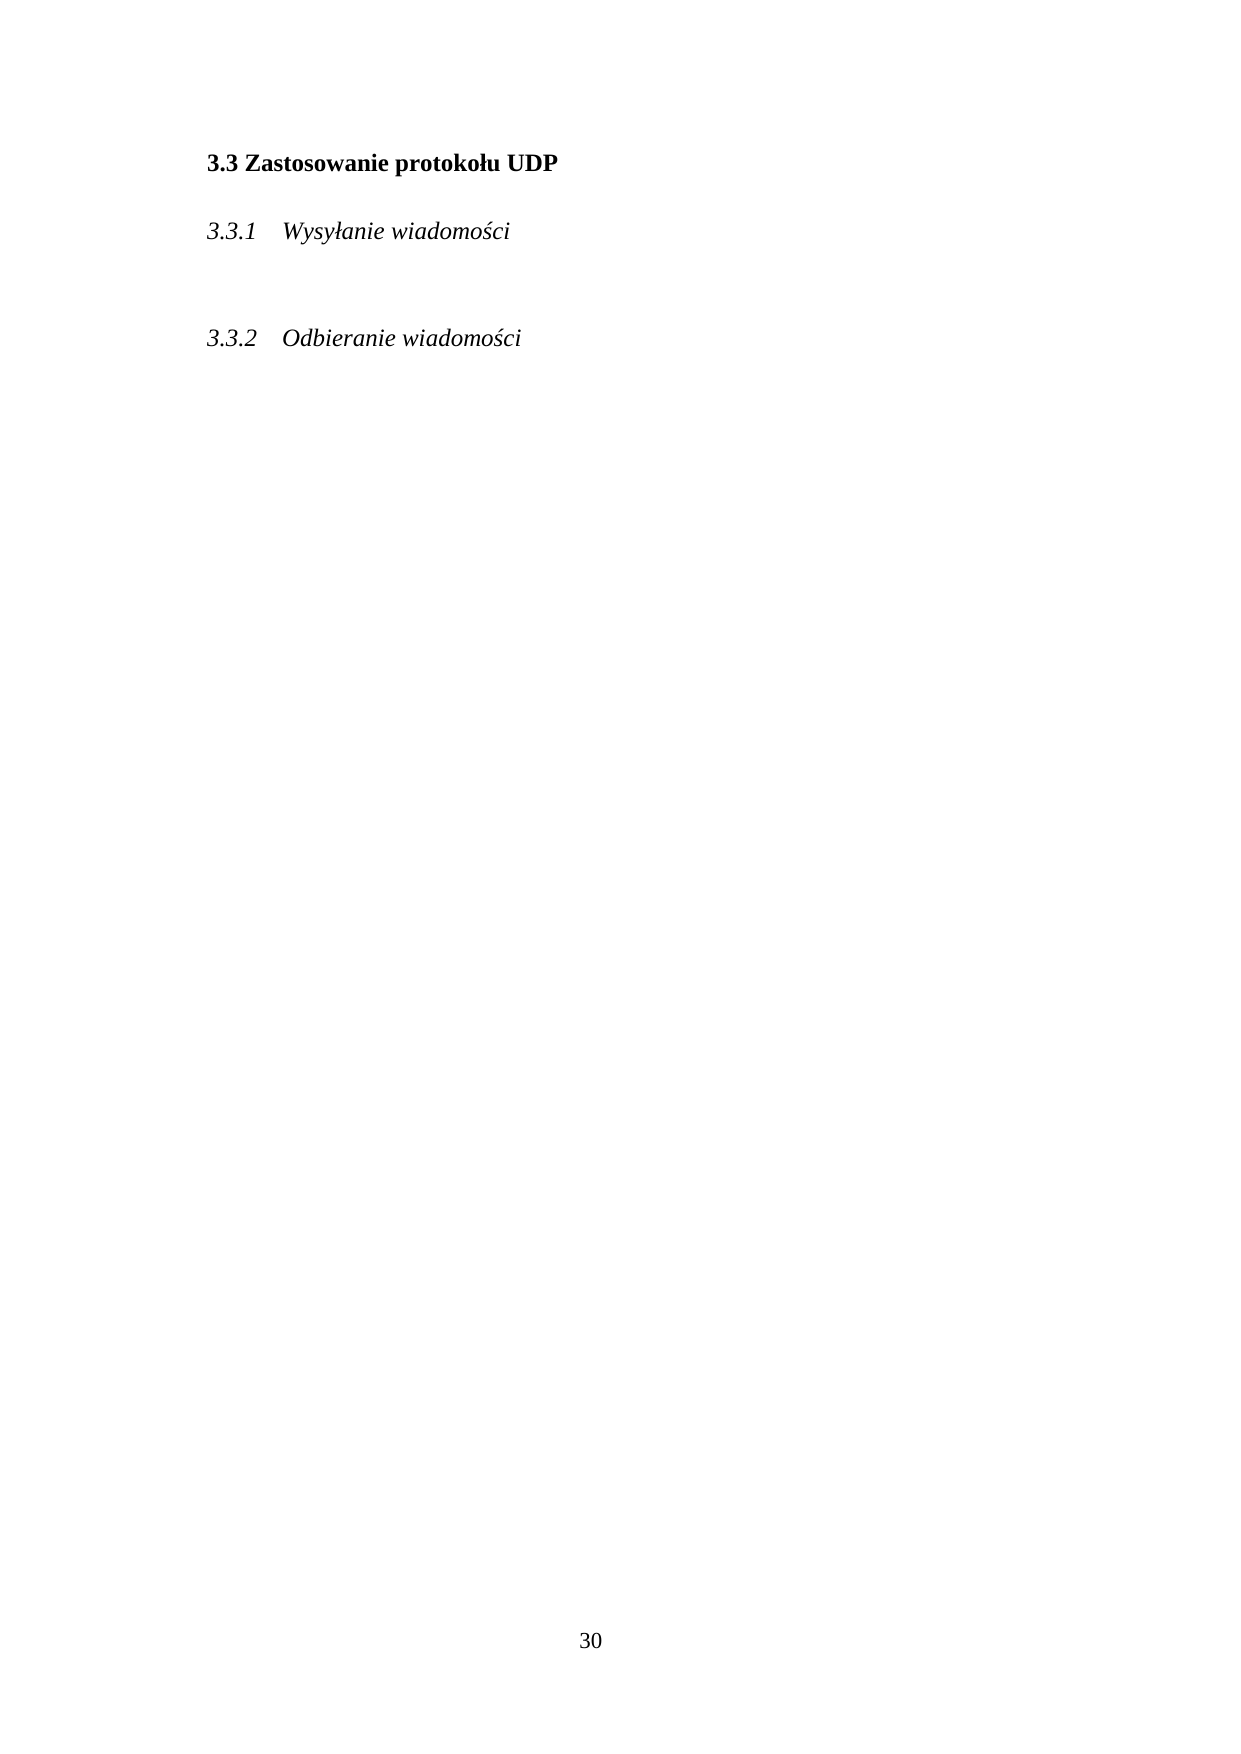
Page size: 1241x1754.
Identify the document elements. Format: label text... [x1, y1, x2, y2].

subtitle Odbieranie wiadomości [207, 323, 1033, 352]
subtitle Zastosowanie protokołu UDP [207, 148, 1033, 176]
subtitle Wysyłanie wiadomości [207, 216, 1033, 244]
